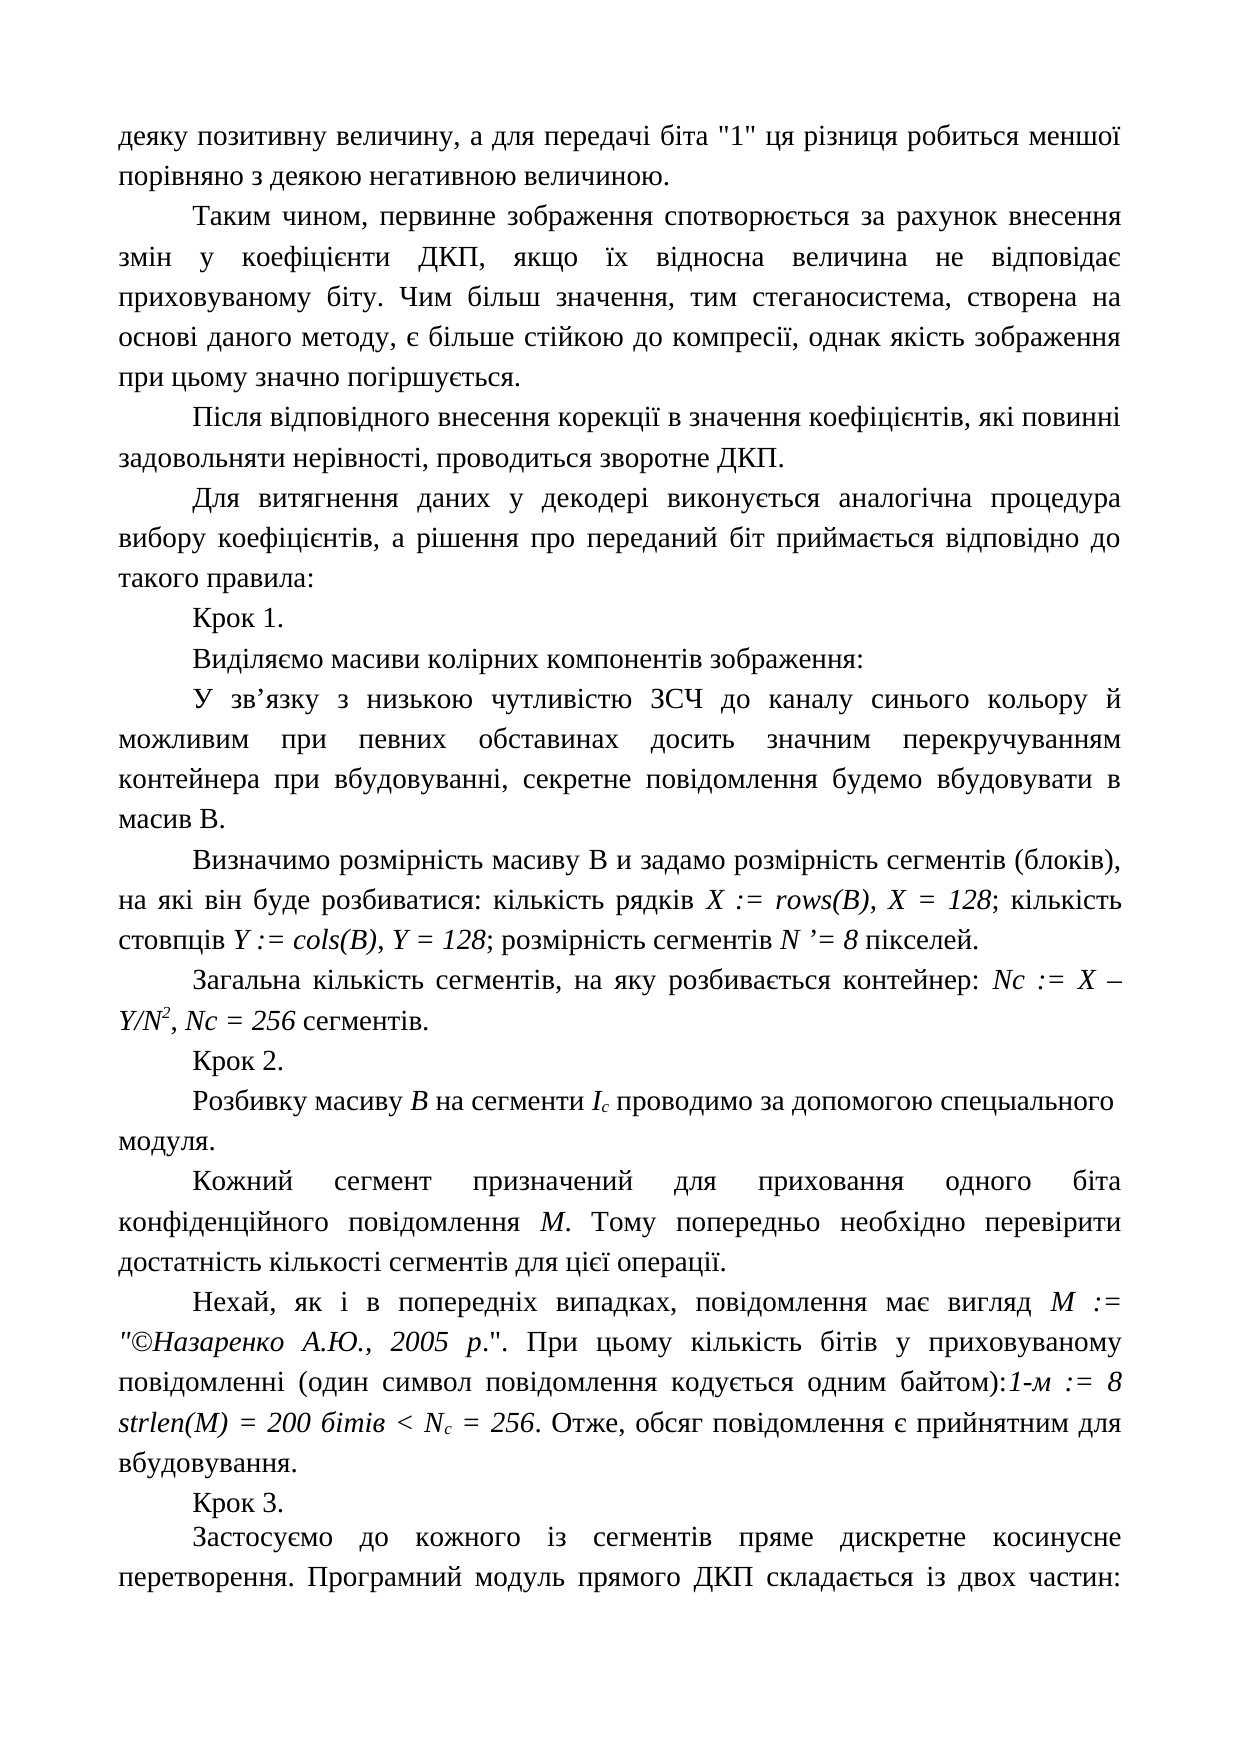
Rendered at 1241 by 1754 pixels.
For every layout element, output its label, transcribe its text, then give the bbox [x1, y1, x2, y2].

text Кожний сегмент призначений для приховання одного біта конфіденційного повідомлення М. Тому попередньо необхідно перевірити достатність кількості сегментів для цієї операції. [118, 1163, 1122, 1277]
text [118, 118, 1122, 192]
text Після відповідного внесення корекції в значення коефіцієнтів, які повинні задовольняти нерівності, проводиться зворотне ДКП. [118, 399, 1122, 473]
text Крок 1. [118, 601, 1122, 634]
text Нехай, як і в попередніх випадках, повідомлення має вигляд М := "©Назаренко А.Ю., 2005 р.". При цьому кількість бітів у приховуваному повідомленні (один символ повідомлення кодується одним байтом):1-м := 8 strlen(M) = 200 бітів < Nc = 256. Отже, обсяг повідомлення є прийнятним для вбудовування. [118, 1284, 1122, 1478]
text Виділяємо масиви колірних компонентів зображення: [118, 641, 1122, 674]
text Загальна кількість сегментів, на яку розбивається контейнер: Nc := X – Y/N2, Nc = 256 сегментів. [118, 962, 1122, 1036]
text Крок 2. [118, 1043, 1122, 1076]
text Розбивку масиву В на сегменти Іс проводимо за допомогою спецыального модуля. [118, 1083, 1122, 1157]
text У зв’язку з низькою чутливістю ЗСЧ до каналу синього кольору й можливим при певних обставинах досить значним перекручуванням контейнера при вбудовуванні, секретне повідомлення будемо вбудовувати в масив В. [118, 681, 1122, 835]
text Таким чином, первинне зображення спотворюється за рахунок внесення змін у коефіцієнти ДКП, якщо їх відносна величина не відповідає приховуваному біту. Чим більш значення, тим стеганосистема, створена на основі даного методу, є більше стійкою до компресії, однак якість зображення при цьому значно погіршується. [118, 198, 1122, 393]
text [118, 1519, 1122, 1592]
text Крок 3. [118, 1485, 1122, 1519]
text Для витягнення даних у декодері виконується аналогічна процедура вибору коефіцієнтів, а рішення про переданий біт приймається відповідно до такого правила: [118, 480, 1122, 594]
text Визначимо розмірність масиву В и задамо розмірність сегментів (блоків), на які він буде розбиватися: кількість рядків X := rows(B), X = 128; кількість стовпців Y := cols(B), Y = 128; розмірність сегментів N ’= 8 пікселей. [118, 842, 1122, 956]
